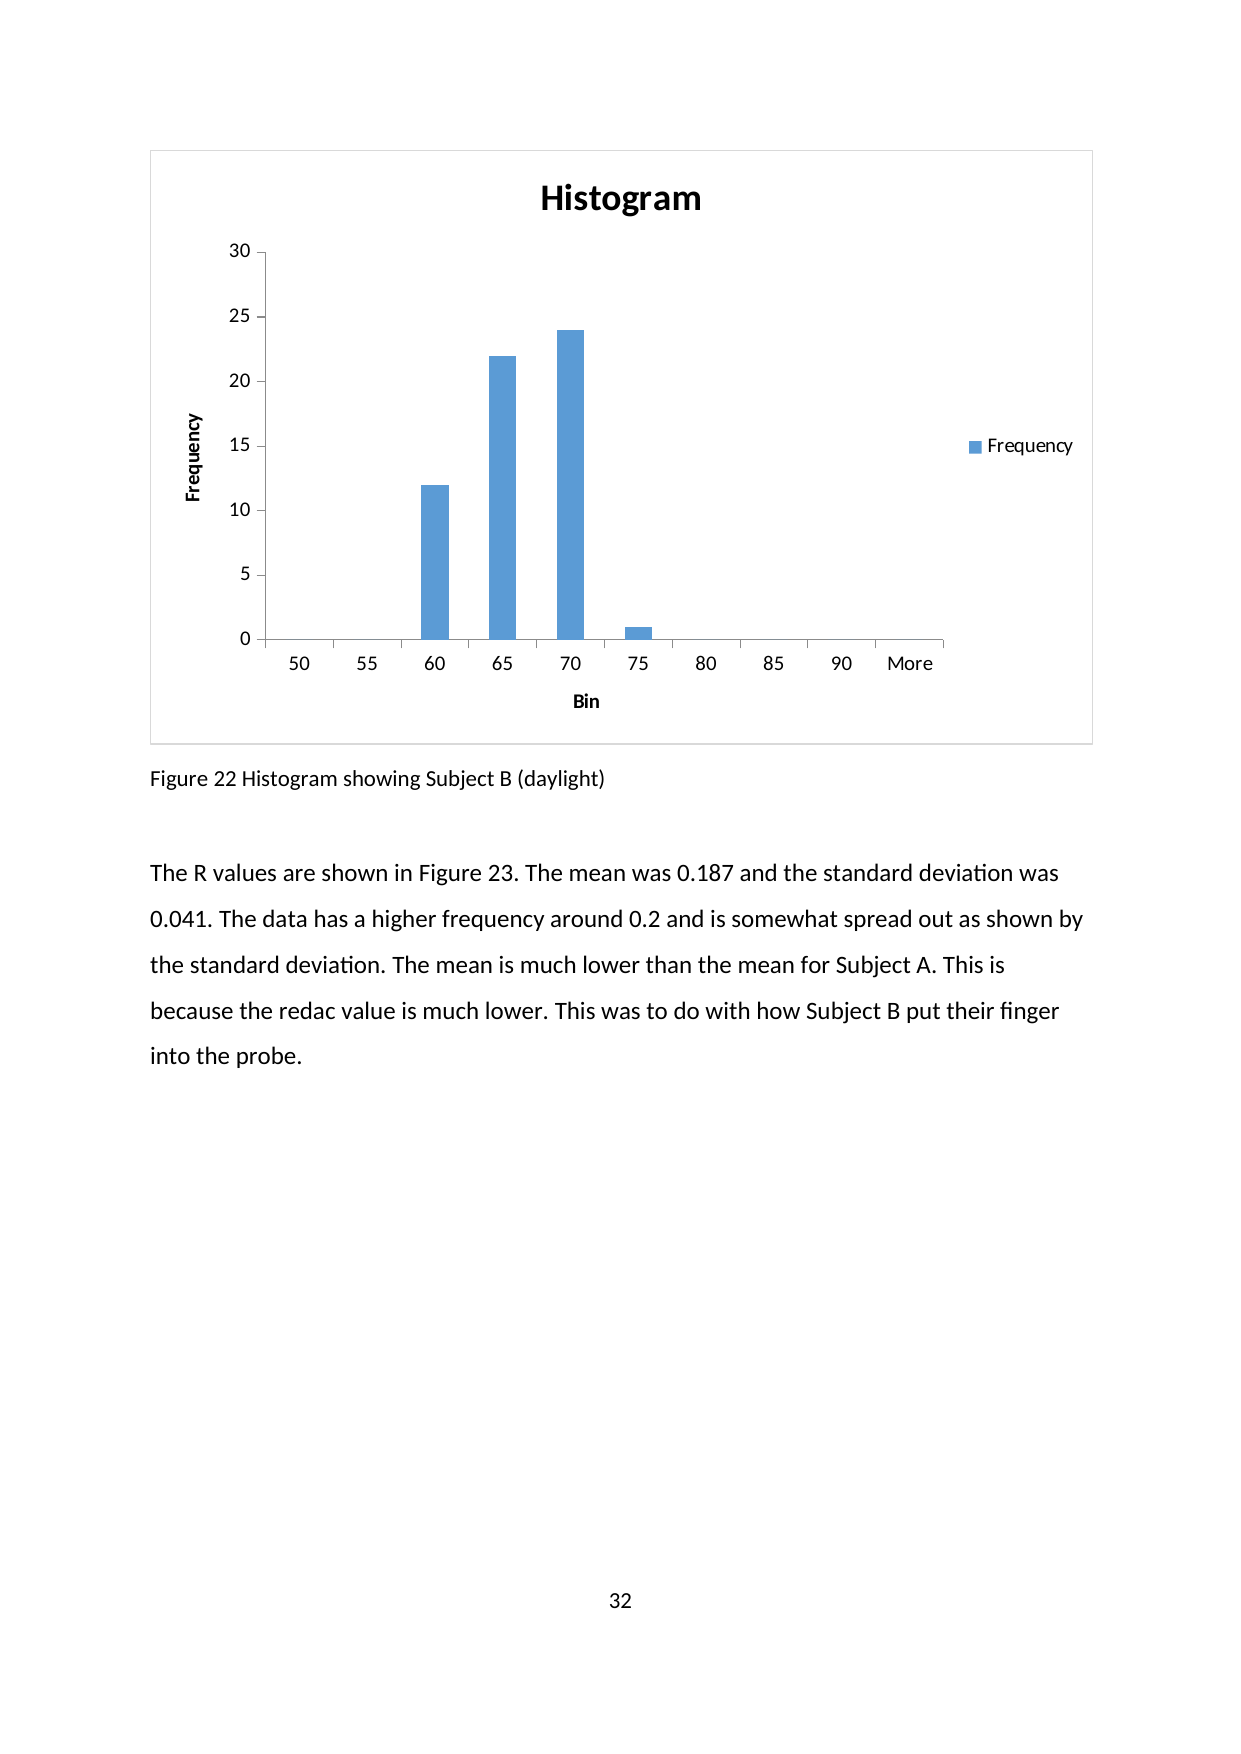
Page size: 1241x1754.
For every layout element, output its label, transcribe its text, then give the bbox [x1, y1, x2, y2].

text Figure 22 Histogram showing Subject B (daylight) [150, 764, 1090, 792]
